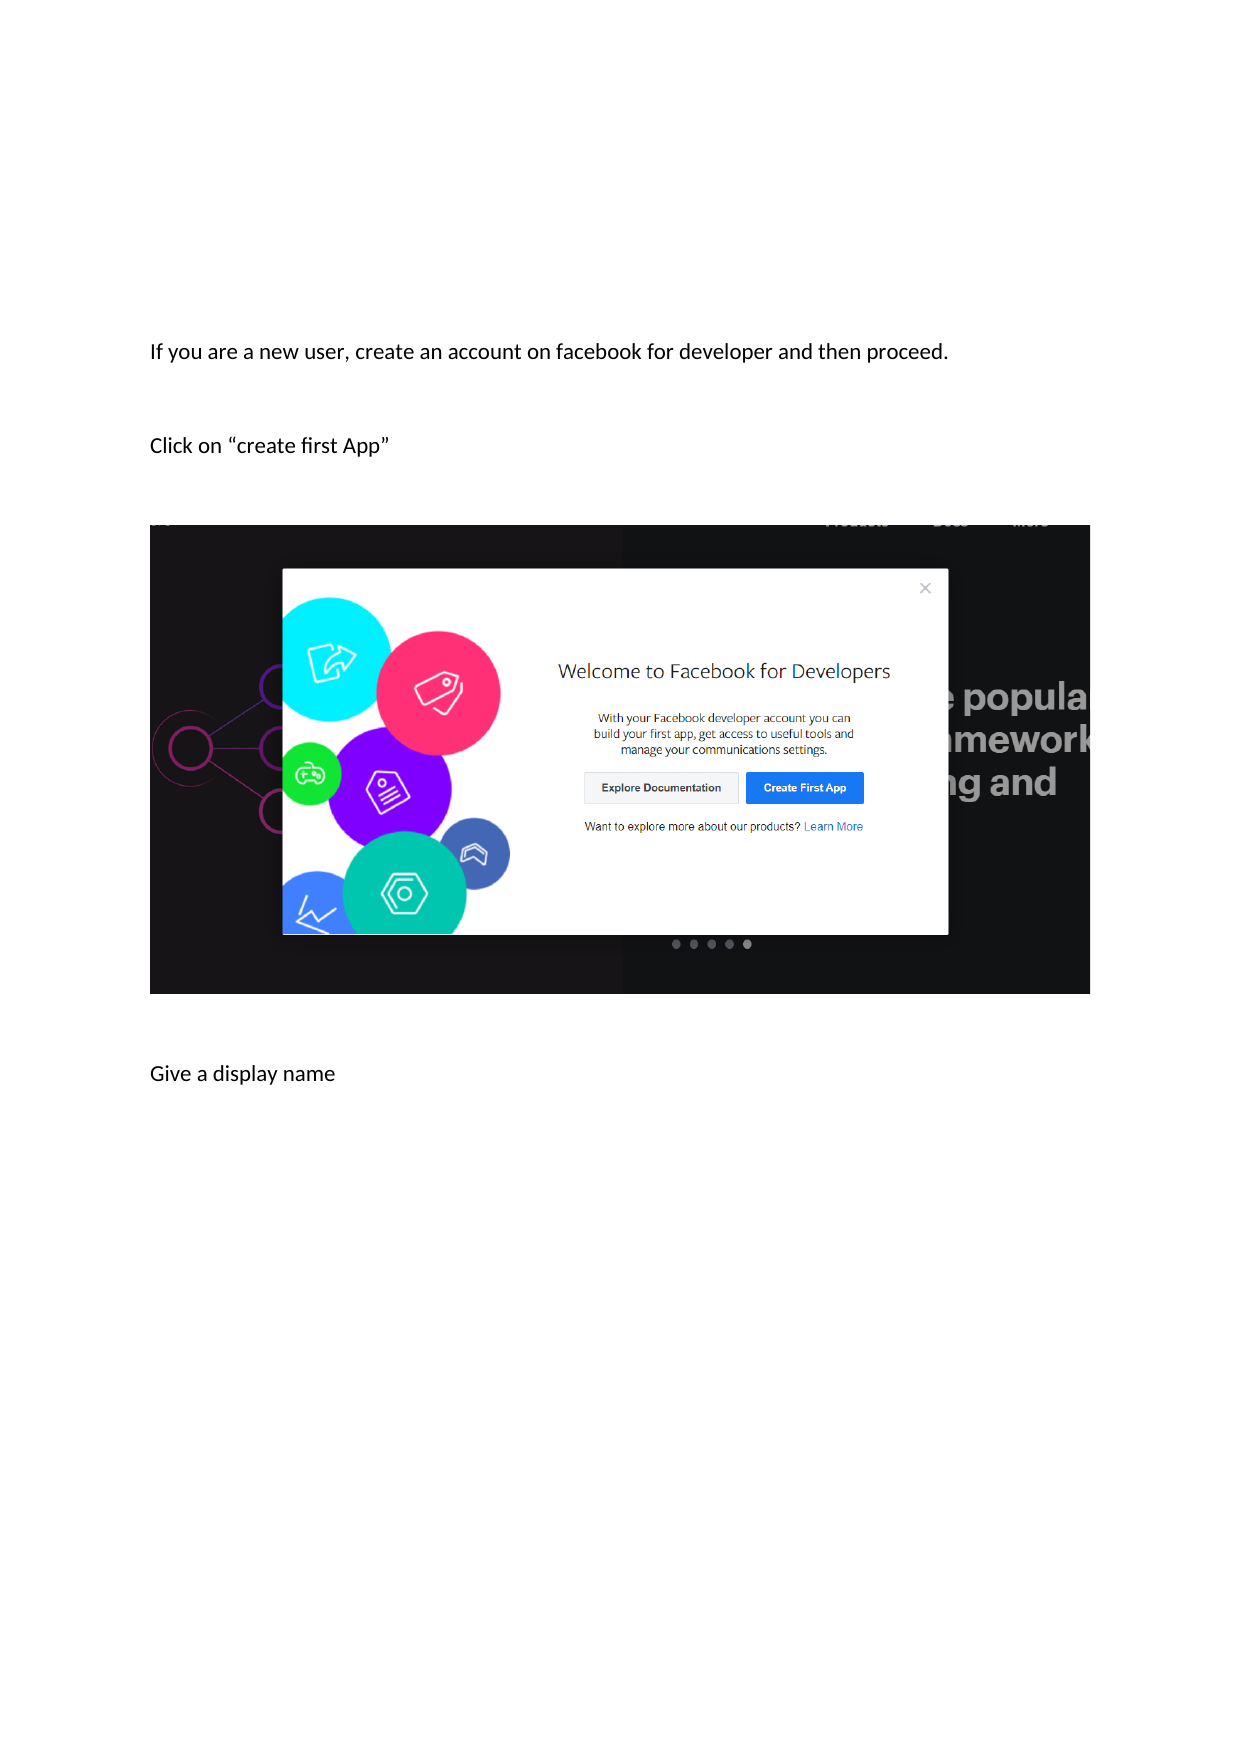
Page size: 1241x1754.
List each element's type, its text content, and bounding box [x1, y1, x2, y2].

picture [150, 525, 1091, 994]
text If you are a new user, create an account on facebook for developer and then proceed. [150, 337, 1090, 366]
text Give a display name [150, 1059, 1090, 1087]
text Click on “create first App” [150, 431, 1090, 459]
